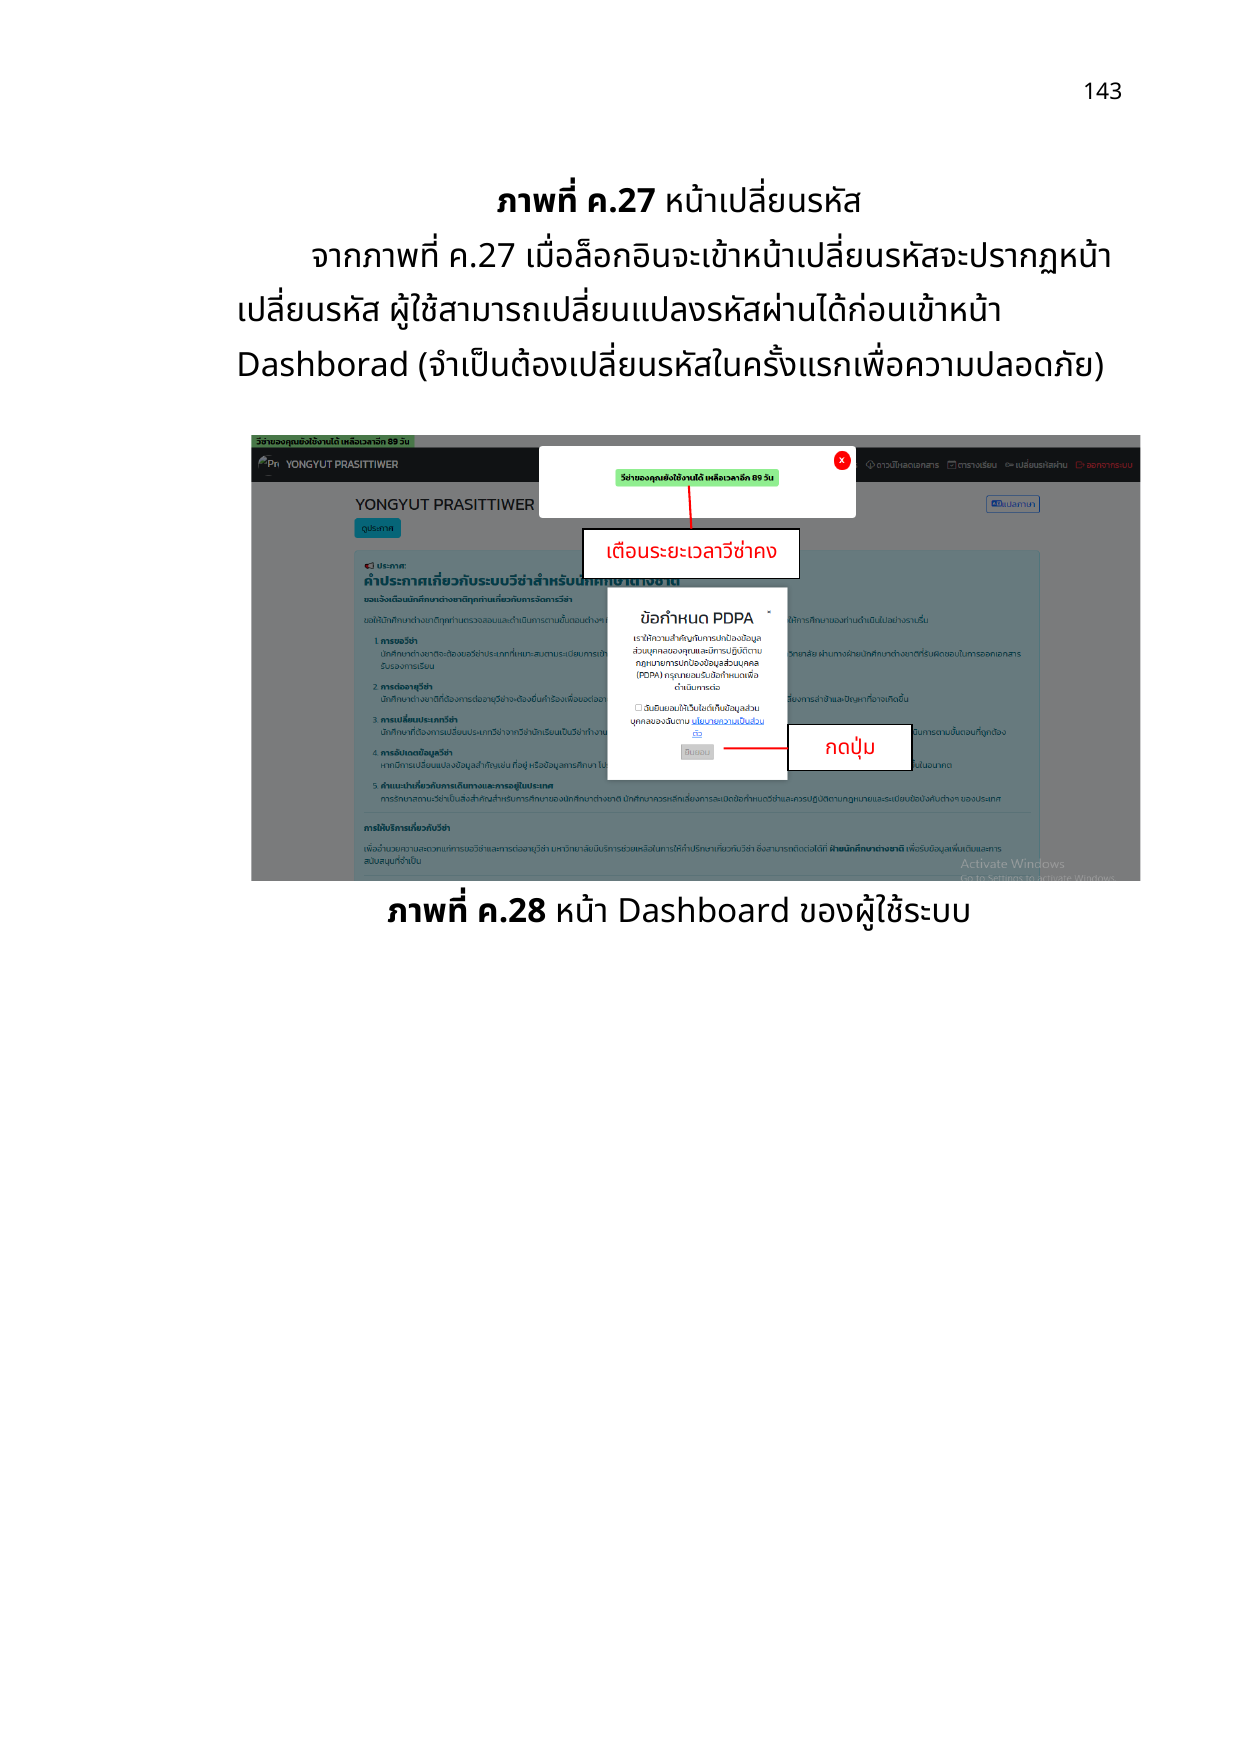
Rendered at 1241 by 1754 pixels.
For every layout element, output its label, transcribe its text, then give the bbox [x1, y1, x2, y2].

text ภาพที่ ค.27 หน้าเปลี่ยนรหัส [236, 177, 1122, 228]
picture [251, 435, 1141, 881]
text จากภาพที่ ค.27 เมื่อล็อกอินจะเข้าหน้าเปลี่ยนรหัสจะปรากฏหน้าเปลี่ยนรหัส ผู้ใช้สามารถเปลี่ยนแปลงรหัสผ่านได้ก่อนเข้าหน้า Dashborad (จำเป็นต้องเปลี่ยนรหัสในครั้งแรกเพื่อความปลอดภัย) [236, 232, 1122, 391]
